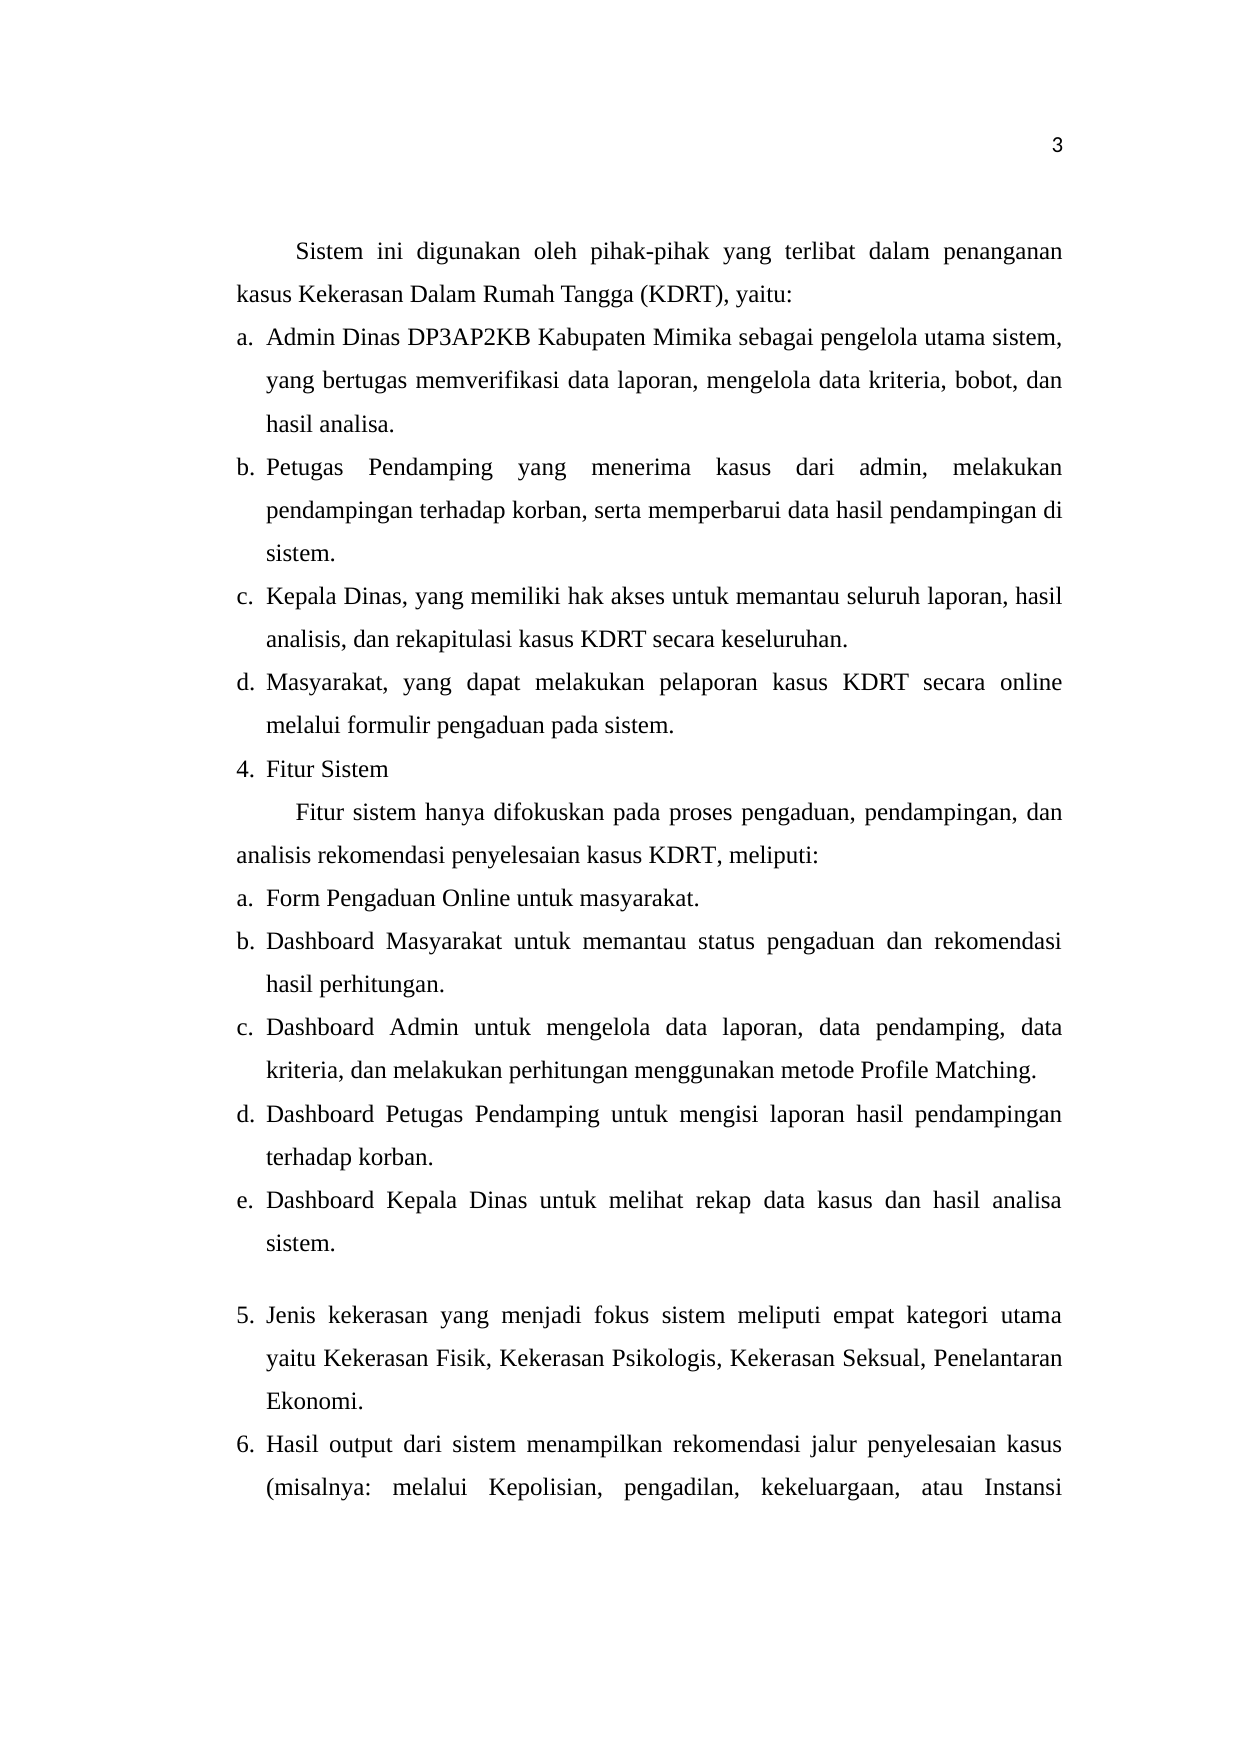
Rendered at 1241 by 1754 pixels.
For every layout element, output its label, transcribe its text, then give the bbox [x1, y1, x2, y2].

list Jenis kekerasan yang menjadi fokus sistem meliputi empat kategori utama yaitu Kekerasan Fisik, Kekerasan Psikologis, Kekerasan Seksual, Penelantaran Ekonomi. [236, 1300, 1063, 1415]
list Masyarakat, yang dapat melakukan pelaporan kasus KDRT secara online melalui formulir pengaduan pada sistem. [236, 667, 1063, 739]
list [236, 1429, 1063, 1501]
list Dashboard Admin untuk mengelola data laporan, data pendamping, data kriteria, dan melakukan perhitungan menggunakan metode Profile Matching. [236, 1012, 1063, 1084]
list Kepala Dinas, yang memiliki hak akses untuk memantau seluruh laporan, hasil analisis, dan rekapitulasi kasus KDRT secara keseluruhan. [236, 581, 1063, 653]
list Dashboard Kepala Dinas untuk melihat rekap data kasus dan hasil analisa sistem. [236, 1185, 1063, 1257]
list Form Pengaduan Online untuk masyarakat. [236, 883, 1063, 912]
list Petugas Pendamping yang menerima kasus dari admin, melakukan pendampingan terhadap korban, serta memperbarui data hasil pendampingan di sistem. [236, 452, 1063, 567]
list Sistem ini digunakan oleh pihak-pihak yang terlibat dalam penanganan kasus Kekerasan Dalam Rumah Tangga (KDRT), yaitu: [236, 236, 1063, 308]
list Fitur Sistem [236, 754, 1063, 782]
list Fitur sistem hanya difokuskan pada proses pengaduan, pendampingan, dan analisis rekomendasi penyelesaian kasus KDRT, meliputi: [236, 797, 1063, 869]
list Admin Dinas DP3AP2KB Kabupaten Mimika sebagai pengelola utama sistem, yang bertugas memverifikasi data laporan, mengelola data kriteria, bobot, dan hasil analisa. [236, 322, 1063, 437]
list Dashboard Masyarakat untuk memantau status pengaduan dan rekomendasi hasil perhitungan. [236, 926, 1063, 998]
list Dashboard Petugas Pendamping untuk mengisi laporan hasil pendampingan terhadap korban. [236, 1099, 1063, 1171]
